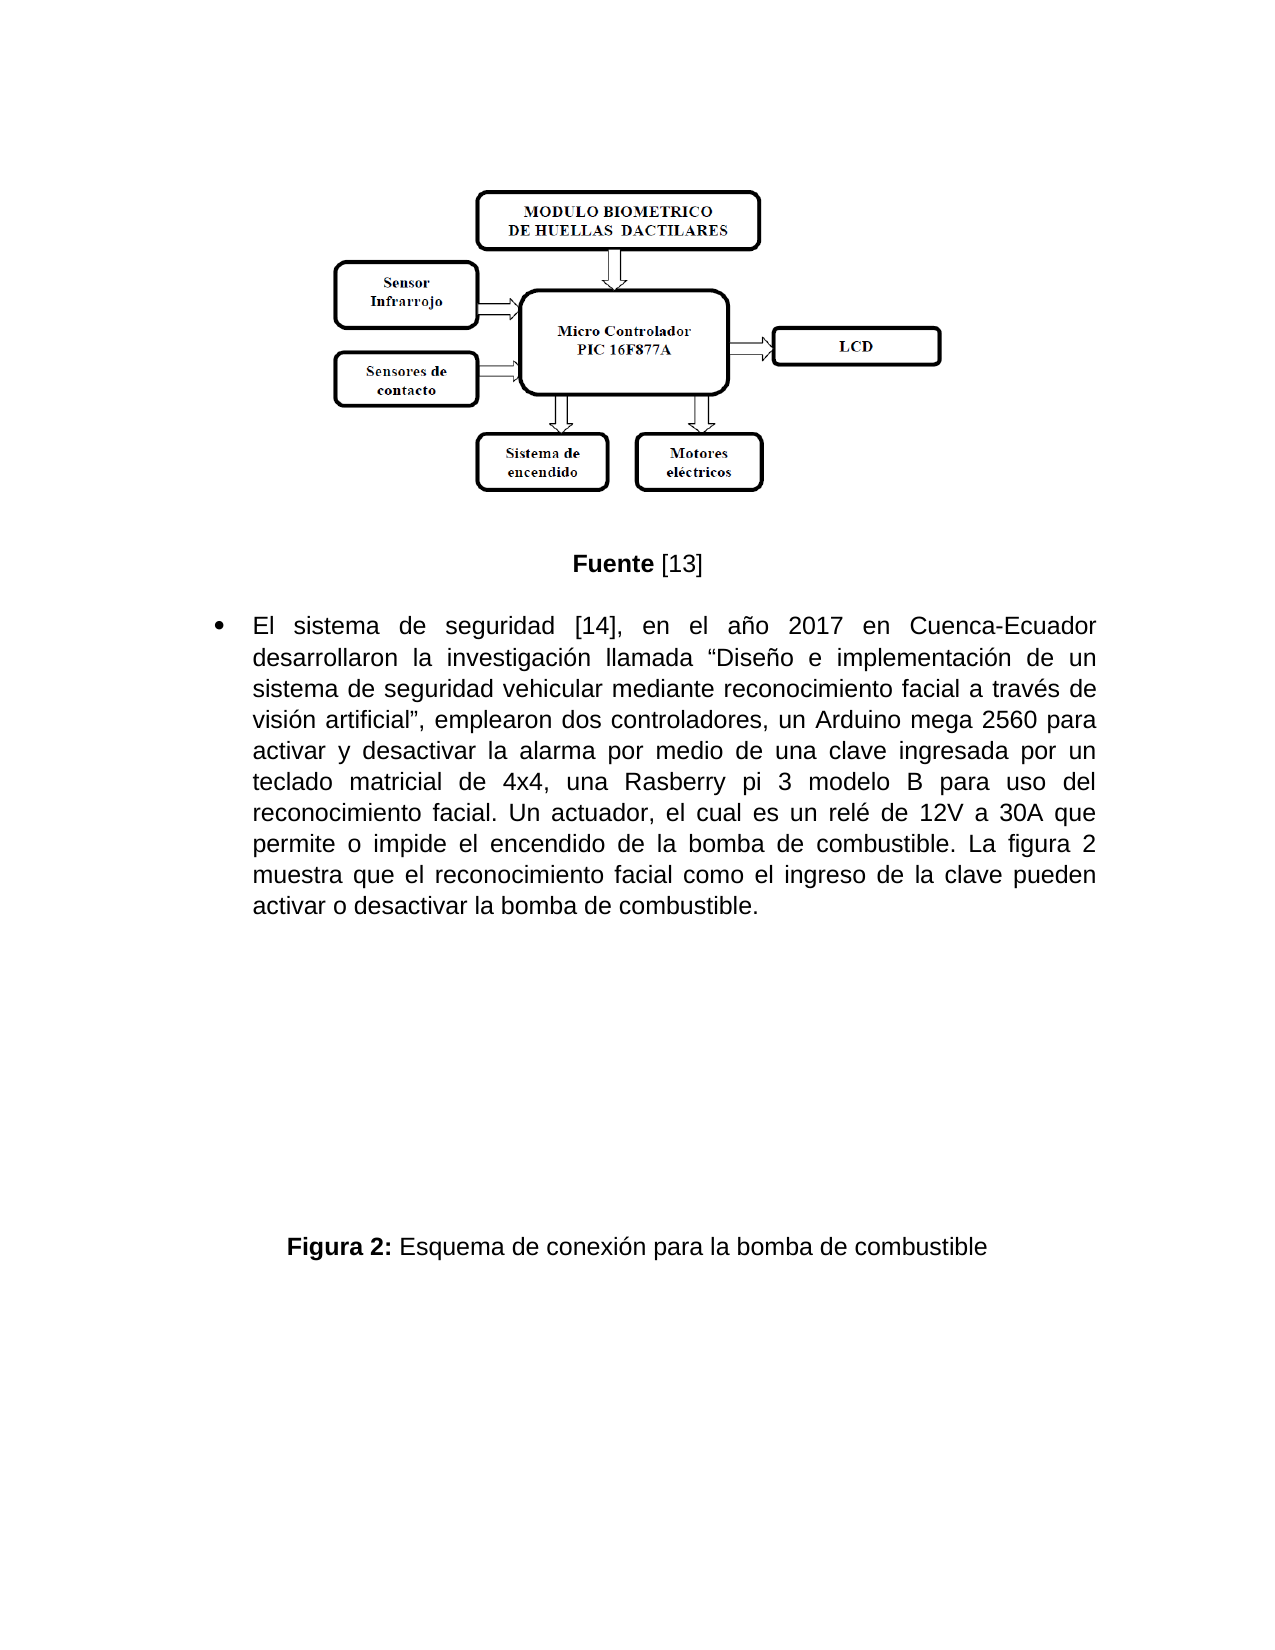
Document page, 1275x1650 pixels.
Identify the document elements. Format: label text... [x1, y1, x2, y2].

picture [263, 147, 1012, 531]
text Figura 2: Esquema de conexión para la bomba de combustible [177, 1232, 1098, 1261]
list El sistema de seguridad , en el año 2017 en Cuenca-Ecuador desarrollaron la investigación llamada “Diseño e implementación de un sistema de seguridad vehicular mediante reconocimiento facial a través de visión artificial”, emplearon dos controladores, un Arduino mega 2560 para activar y desactivar la alarma por medio de una clave ingresada por un teclado matricial de 4x4, una Rasberry pi 3 modelo B para uso del reconocimiento facial. Un actuador, el cual es un relé de 12V a 30A que permite o impide el encendido de la bomba de combustible. La figura 2 muestra que el reconocimiento facial como el ingreso de la clave pueden activar o desactivar la bomba de combustible. [215, 611, 1098, 919]
text Fuente [177, 549, 1098, 578]
